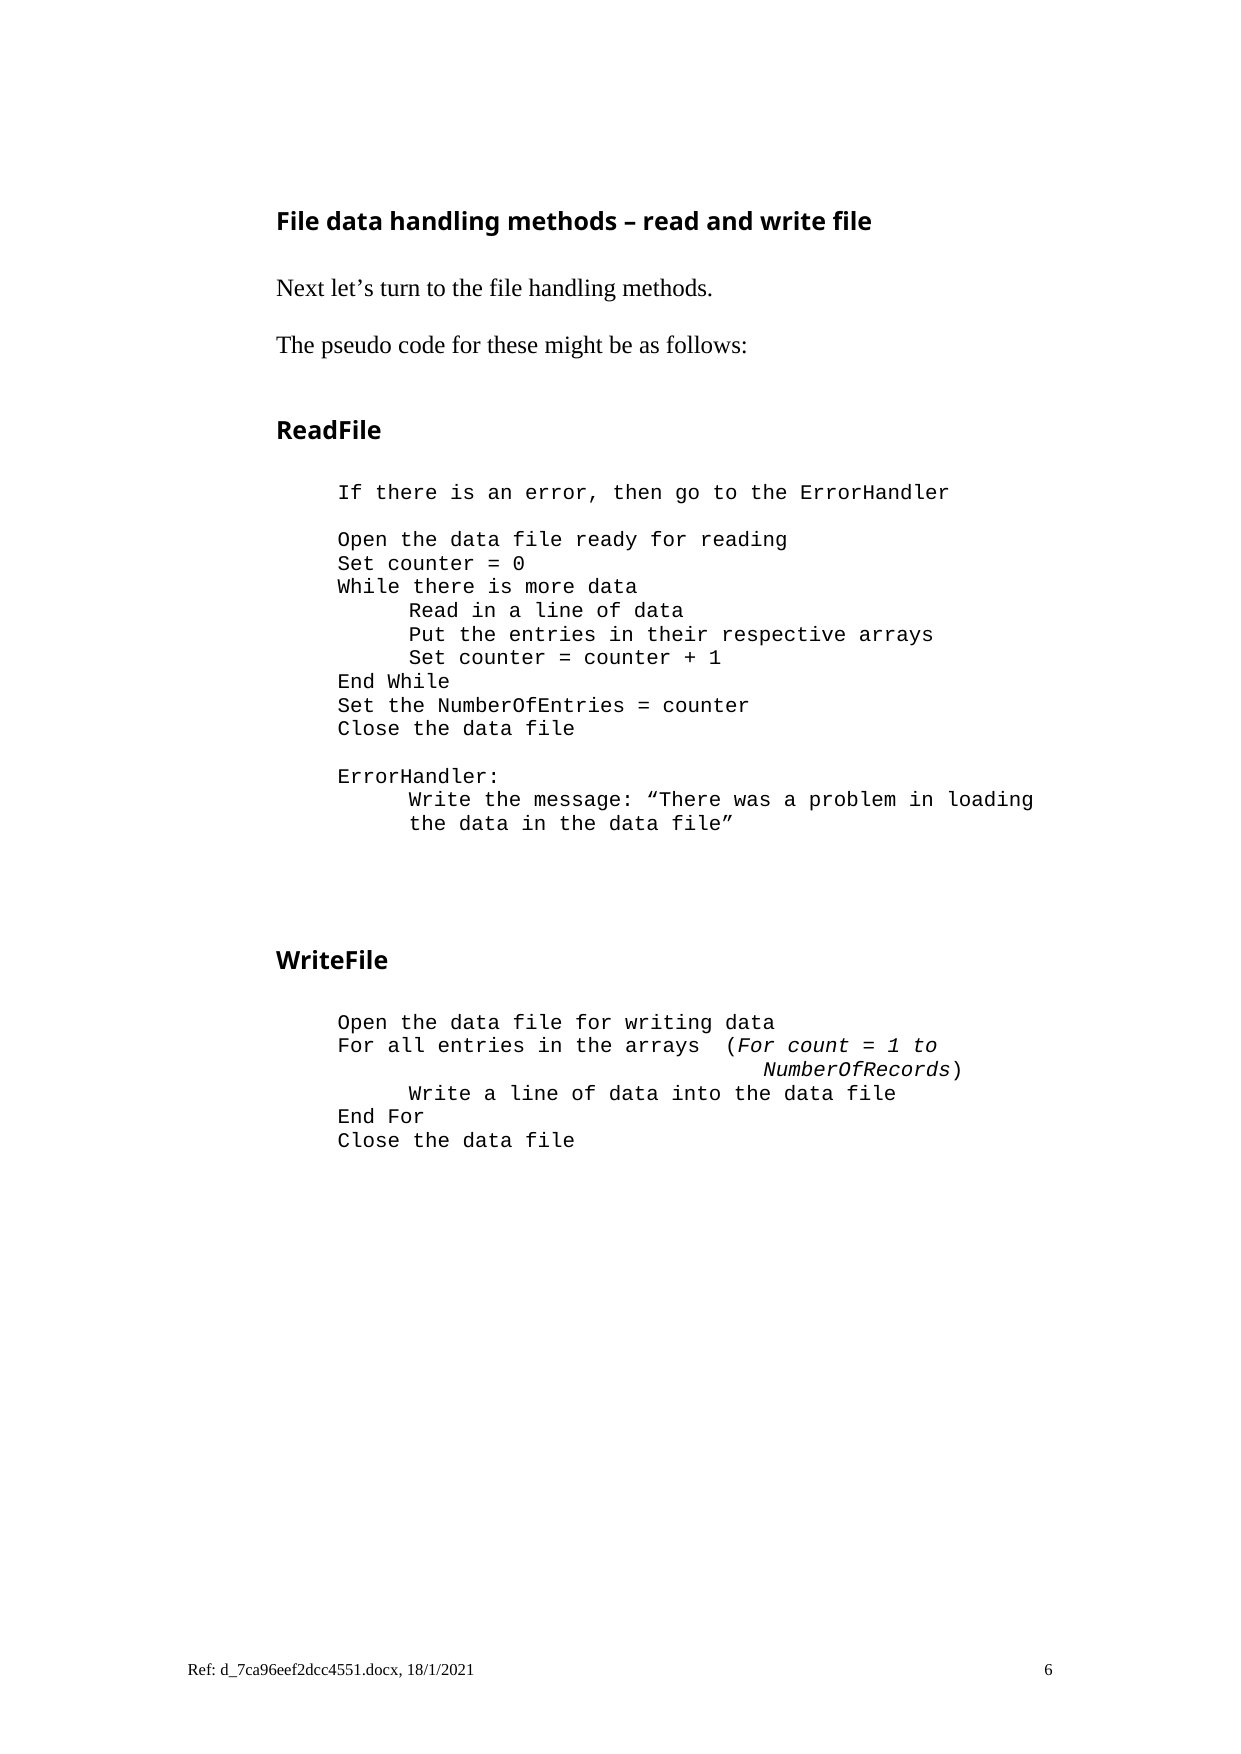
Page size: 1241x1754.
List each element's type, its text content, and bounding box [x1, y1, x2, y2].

text Read in a line of data [337, 600, 1053, 624]
text If there is an error, then go to the ErrorHandler [337, 482, 1053, 506]
text Open the data file ready for reading [337, 529, 1053, 553]
text Open the data file for writing data [337, 1012, 1053, 1035]
text End While [337, 671, 1053, 695]
text Write the message: “There was a problem in loading the data in the data file” [409, 789, 1053, 837]
text End For [337, 1106, 1053, 1130]
subtitle ReadFile [276, 413, 1053, 447]
text Close the data file [337, 1130, 1053, 1154]
text The pseudo code for these might be as follows: [276, 330, 1053, 359]
text Put the entries in their respective arrays [337, 624, 1053, 647]
text While there is more data [337, 576, 1053, 600]
text Set counter = 0 [337, 553, 1053, 576]
subtitle WriteFile [276, 943, 1053, 977]
text Next let’s turn to the file handling methods. [276, 273, 1053, 302]
text Set the NumberOfEntries = counter [337, 695, 1053, 718]
text ErrorHandler: [337, 766, 1053, 789]
text Write a line of data into the data file [337, 1083, 1053, 1106]
text Close the data file [337, 718, 1053, 742]
text For all entries in the arrays (For count = 1 to [337, 1035, 1053, 1059]
subtitle File data handling methods – read and write file [276, 204, 1053, 238]
text NumberOfRecords) [335, 1059, 1053, 1083]
text Set counter = counter + 1 [337, 647, 1053, 671]
